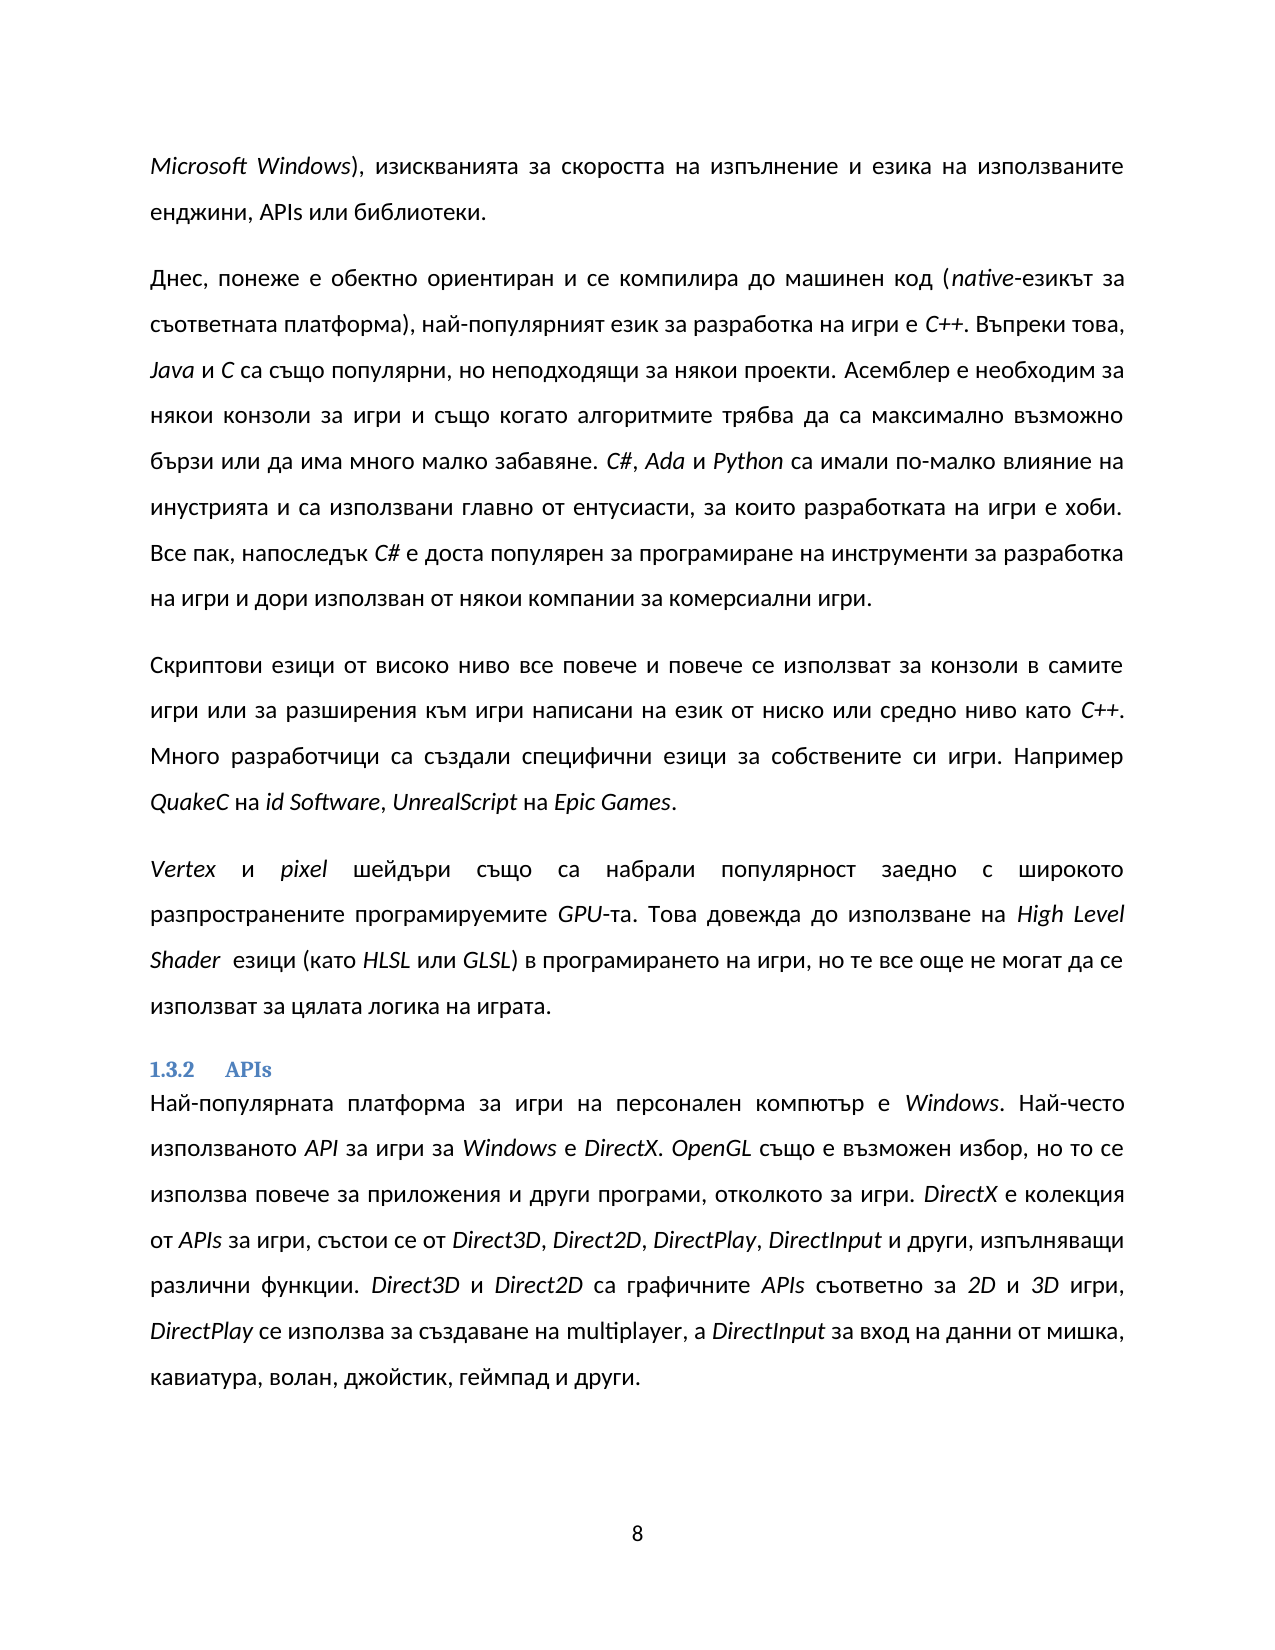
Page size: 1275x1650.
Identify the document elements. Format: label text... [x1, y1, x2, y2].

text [150, 150, 1125, 226]
text Скриптови езици от високо ниво все повече и повече се използват за конзоли в самите игри или за разширения към игри написани на език от ниско или средно ниво като С++. Много разработчици са създали специфични езици за собствените си игри. Например QuakeC на id Software, UnrealScript на Epic Games. [150, 649, 1125, 817]
subtitle APIs [150, 1056, 1125, 1083]
text Днес, понеже е обектно ориентиран и се компилира до машинен код (native-езикът за съответната платформа), най-популярният език за разработка на игри е С++. Въпреки това, Java и С са също популярни, но неподходящи за някои проекти. Асемблер е необходим за някои конзоли за игри и също когато алгоритмите трябва да са максимално възможно бързи или да има много малко забавяне. C#, Ada и Python са имали по-малко влияние на инустрията и са използвани главно от ентусиасти, за които разработката на игри е хоби. Все пак, напоследък C# е доста популярен за програмиране на инструменти за разработка на игри и дори използван от някои компании за комерсиални игри. [150, 262, 1125, 613]
text Най-популярната платформа за игри на персонален компютър е Windows. Най-често използваното API за игри за Windows е DirectX. OpenGL също е възможен избор, но то се използва повече за приложения и други програми, отколкото за игри. DirectX е колекция от APIs за игри, състои се от Direct3D, Direct2D, DirectPlay, DirectInput и други, изпълняващи различни функции. Direct3D и Direct2D са графичните APIs съответно за 2D и 3D игри, DirectPlay се използва за създаване на multiplayer, a DirectInput за вход на данни от мишка, кавиатура, волан, джойстик, геймпад и други. [150, 1087, 1125, 1392]
text Vertex и pixel шейдъри също са набрали популярност заедно с широкото разпространените програмируемите GPU-та. Това довежда до използване на High Level Shader езици (като HLSL или GLSL) в програмирането на игри, но те все още не могат да се използват за цялата логика на играта. [150, 853, 1125, 1020]
